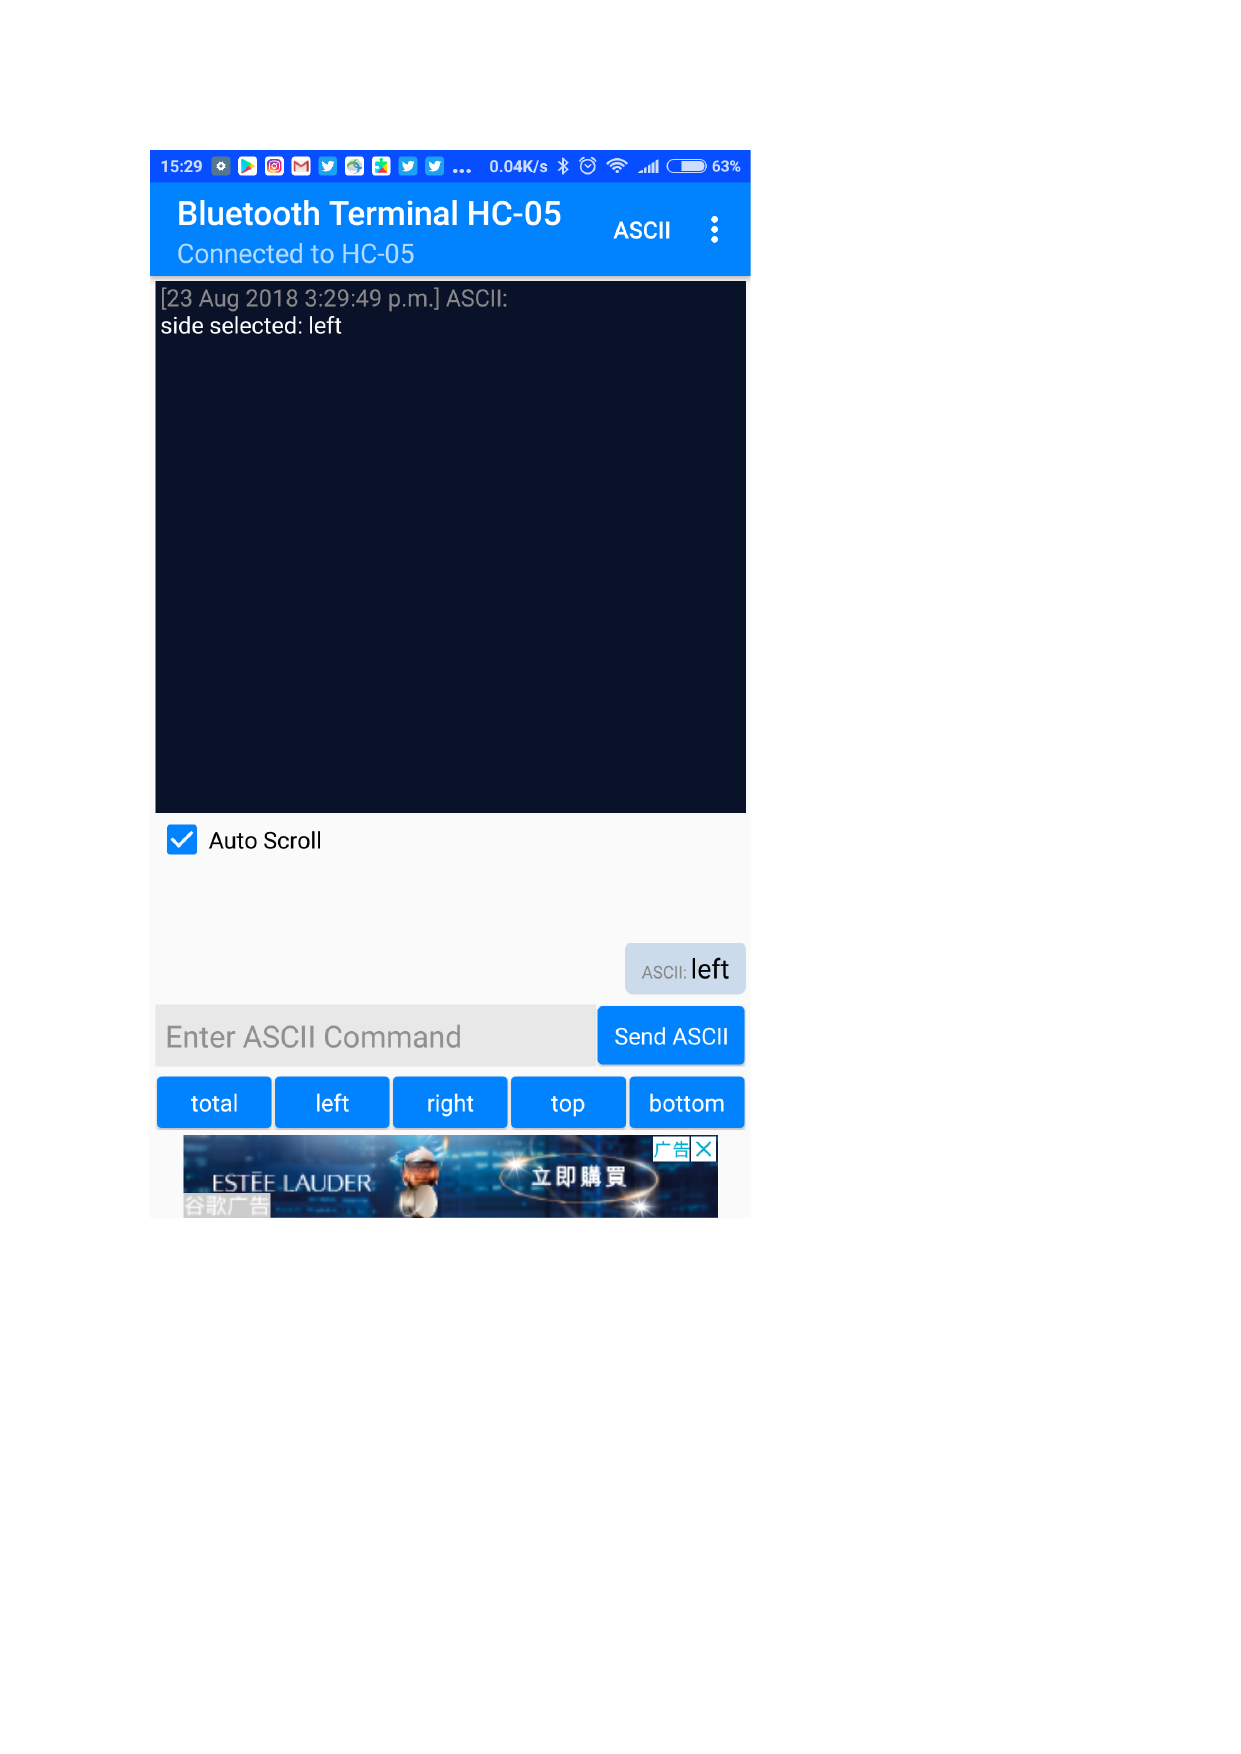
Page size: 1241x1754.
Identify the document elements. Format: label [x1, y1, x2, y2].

picture [150, 150, 751, 1218]
